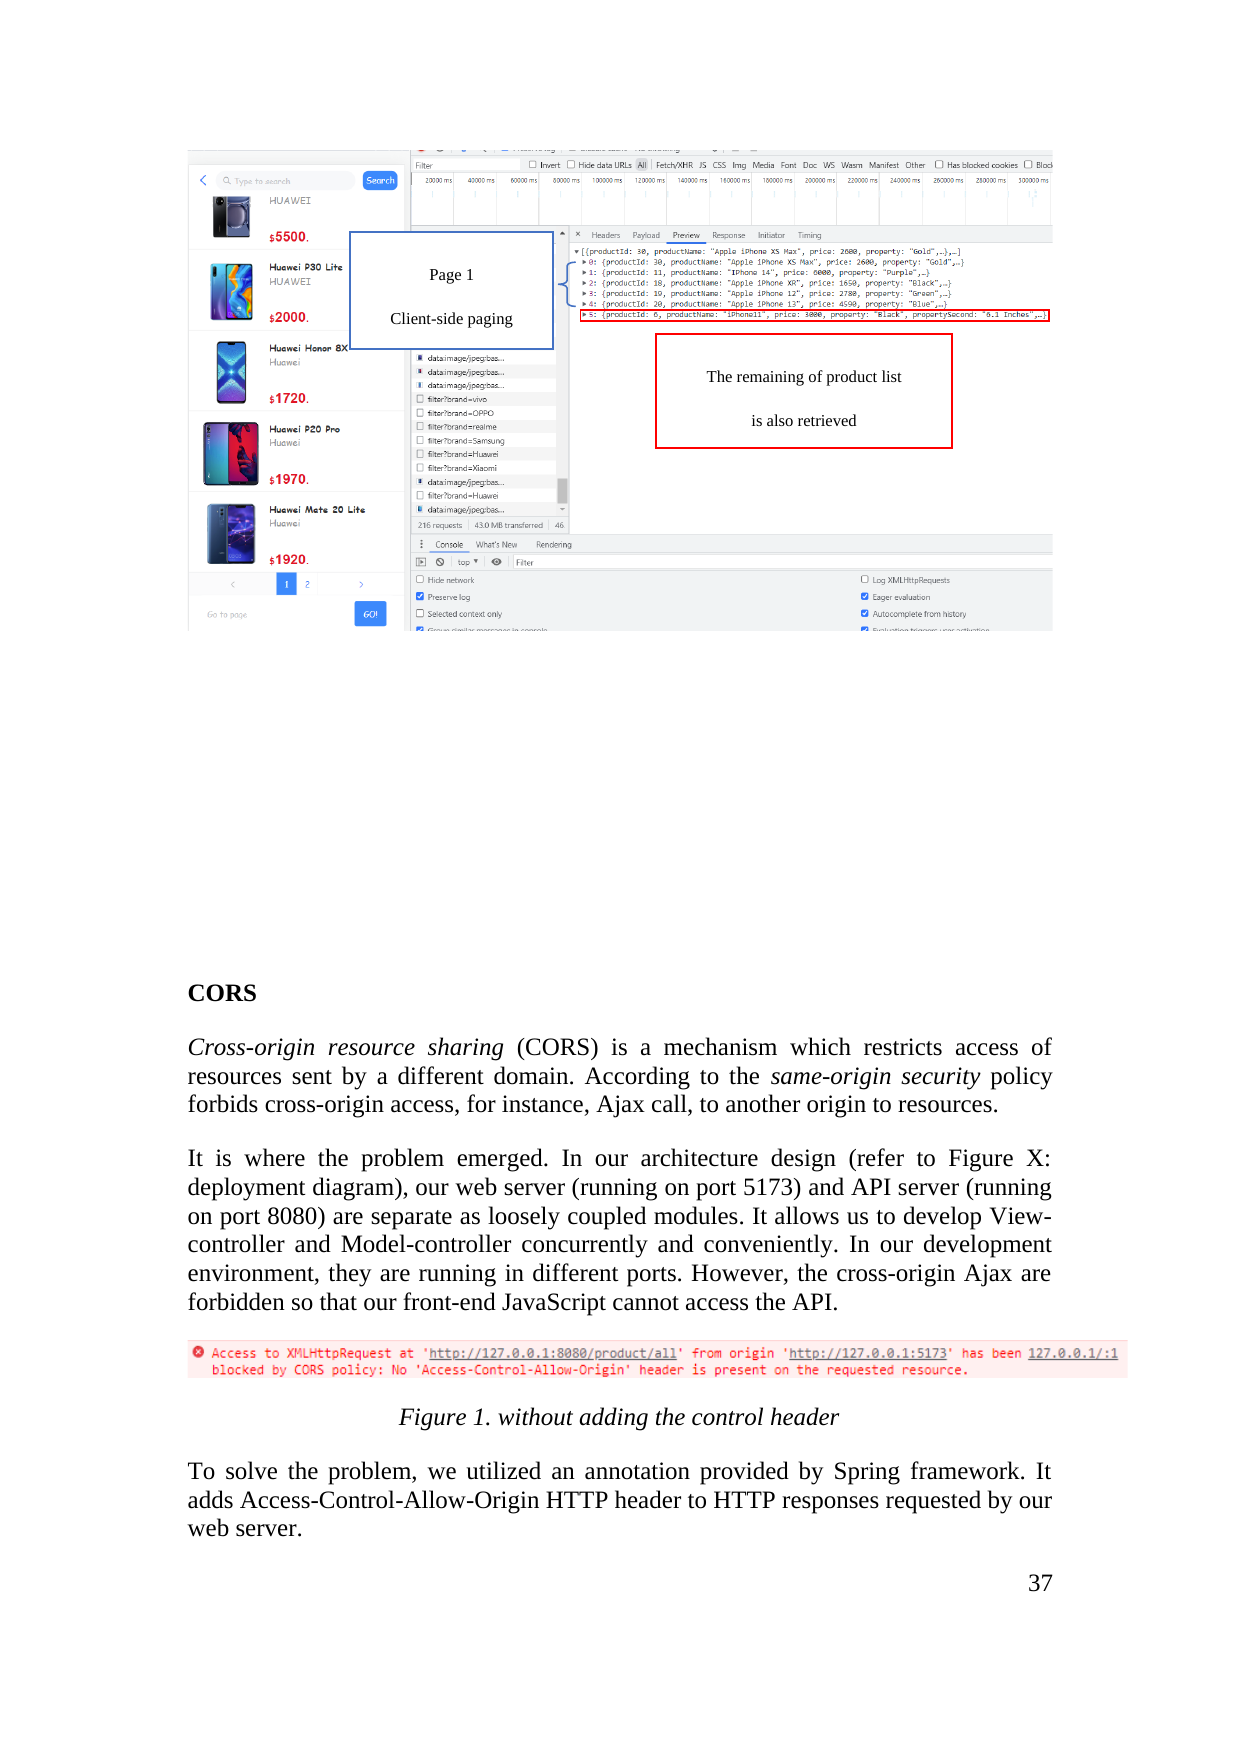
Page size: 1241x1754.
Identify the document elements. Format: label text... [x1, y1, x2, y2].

text To solve the problem, we utilized an annotation provided by Spring framework. It adds Access-Control-Allow-Origin HTTP header to HTTP responses requested by our web server. [187, 1456, 1053, 1542]
text CORS [187, 978, 1053, 1007]
text Figure 1. without adding the control header [187, 1402, 1053, 1431]
picture [187, 1340, 1128, 1378]
text Cross-origin resource sharing (CORS) is a mechanism which restricts access of resources sent by a different domain. According to the same-origin security policy forbids cross-origin access, for instance, Ajax call, to another origin to resources. [187, 1032, 1053, 1118]
text It is where the problem emerged. In our architecture design (refer to Figure X: deployment diagram), our web server (running on port 5173) and API server (running on port 8080) are separate as loosely coupled modules. It allows us to develop View-controller and Model-controller concurrently and conveniently. In our development environment, they are running in different ports. However, the cross-origin Ajax are forbidden so that our front-end JavaScript cannot access the API. [187, 1143, 1053, 1316]
picture [187, 150, 1053, 631]
